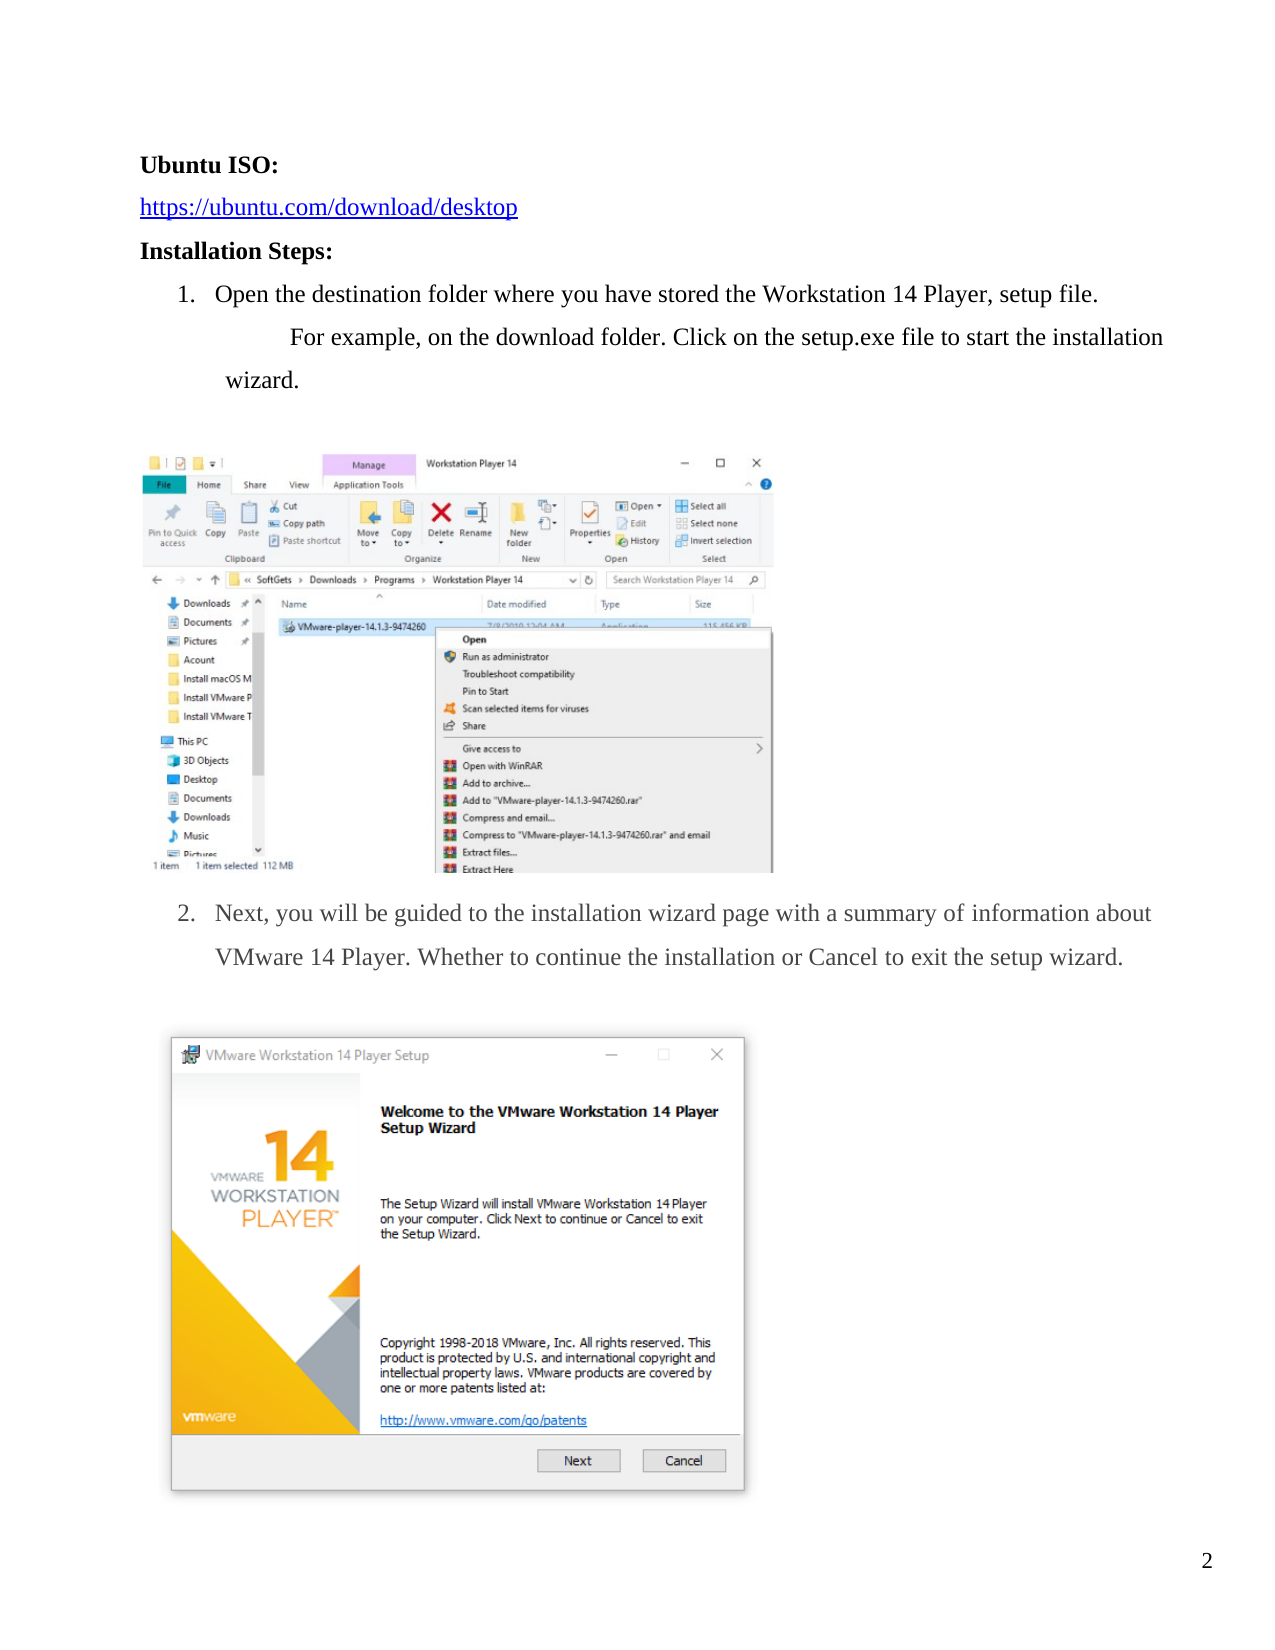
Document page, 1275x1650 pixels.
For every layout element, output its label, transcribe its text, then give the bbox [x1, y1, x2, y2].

text https://ubuntu.com/download/desktop [139, 192, 1225, 221]
text For example, on the download folder. Click on the setup.exe file to start the installation wizard. [225, 322, 1205, 394]
subtitle Installation Steps: [139, 236, 1225, 264]
picture [142, 454, 774, 873]
picture [157, 1022, 760, 1506]
subtitle Ubuntu ISO: [139, 150, 1225, 178]
list Open the destination folder where you have stored the Workstation 14 Player, setup file. [177, 279, 1225, 307]
